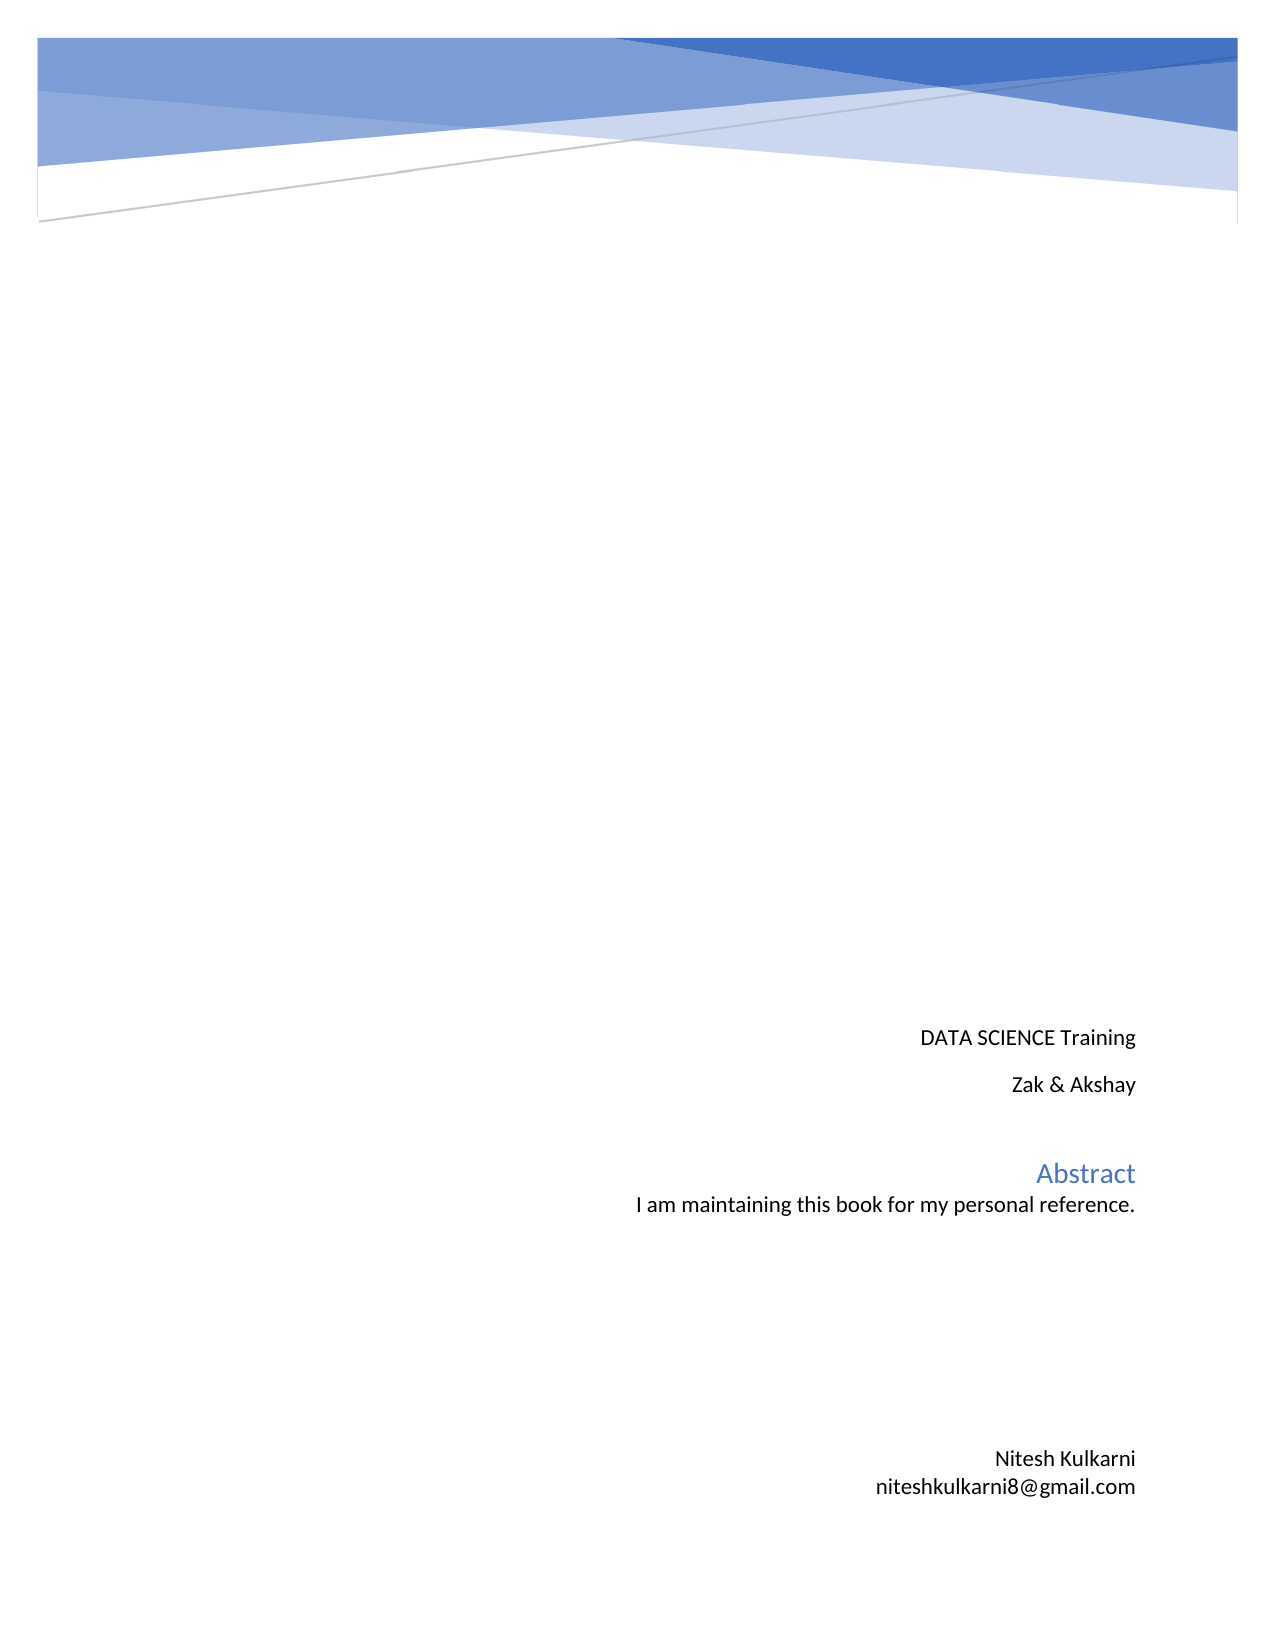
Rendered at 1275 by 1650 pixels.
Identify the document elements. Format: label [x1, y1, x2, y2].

picture [37, 37, 1238, 238]
